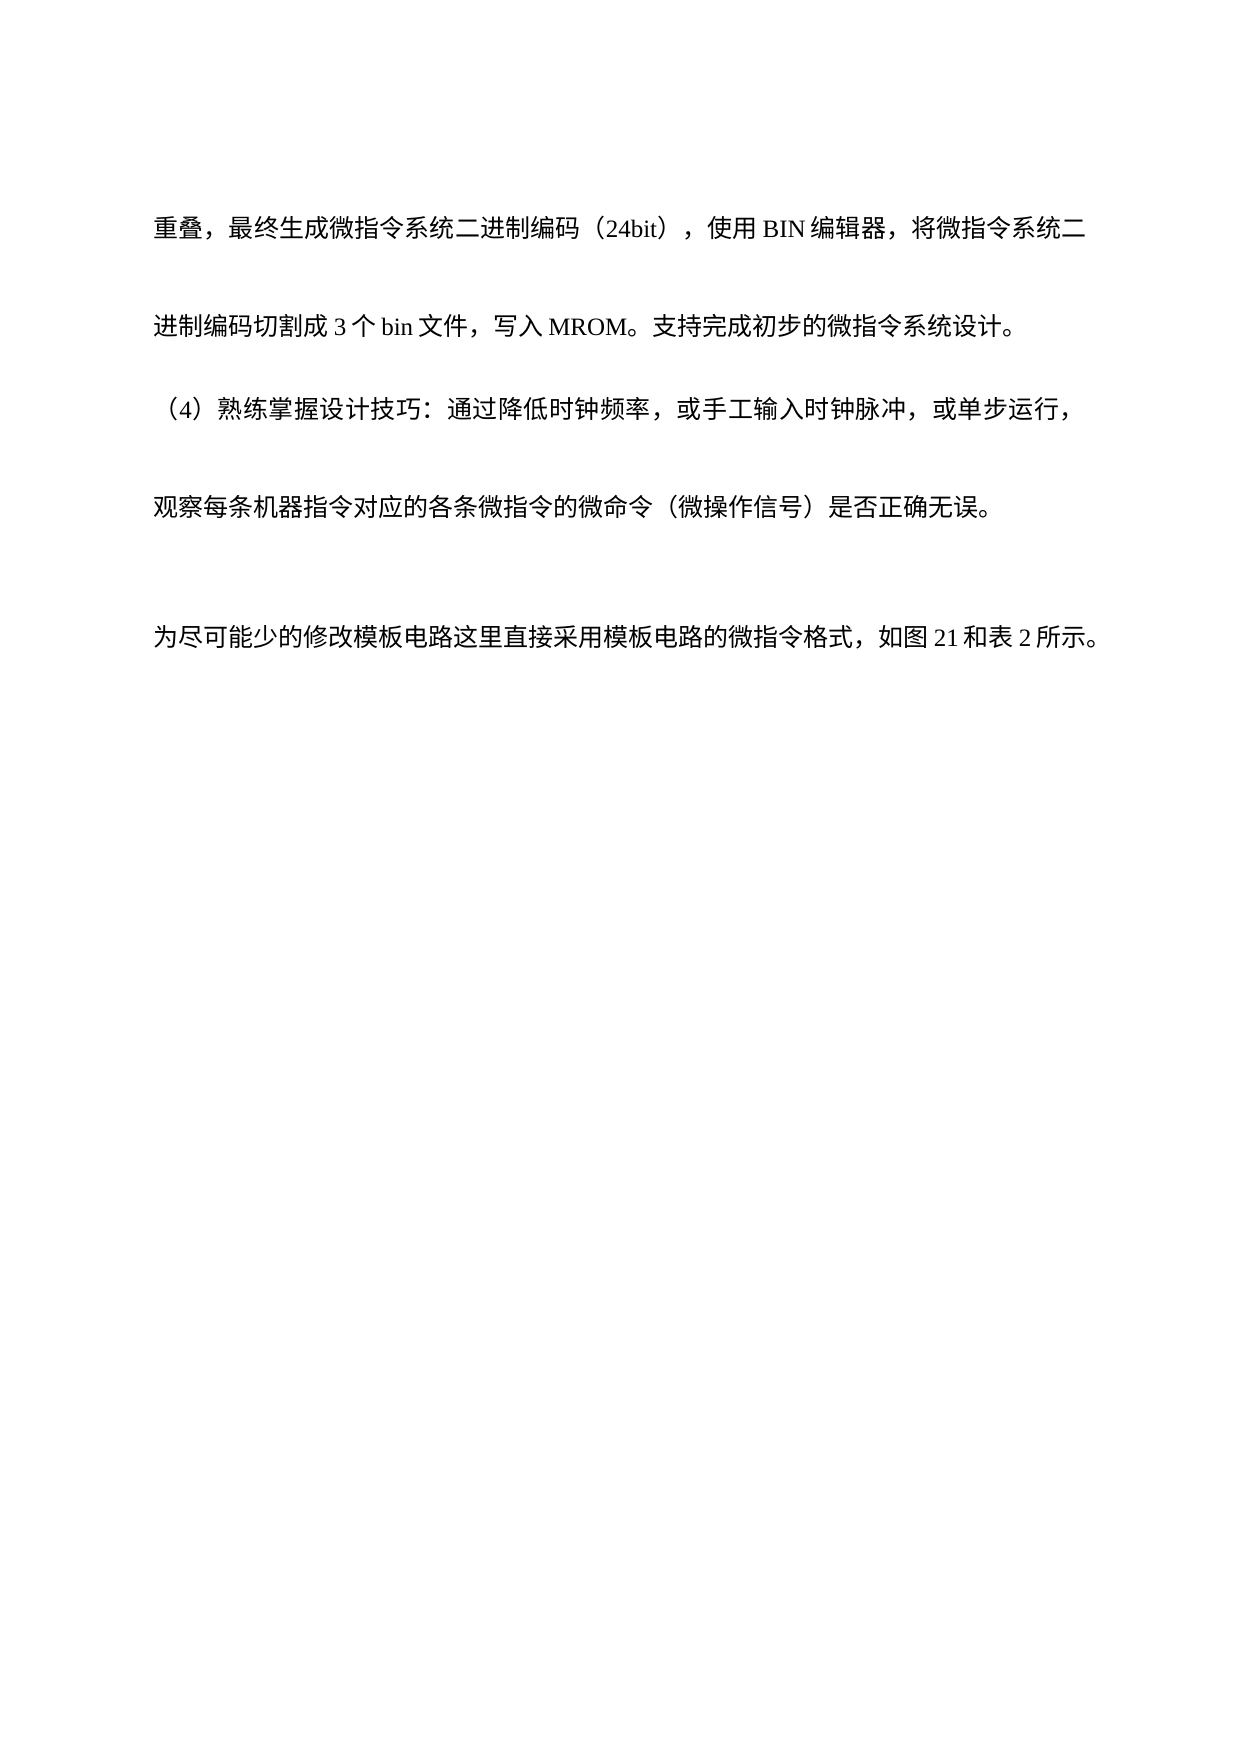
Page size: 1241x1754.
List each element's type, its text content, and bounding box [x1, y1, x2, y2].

text 为尽可能少的修改模板电路这里直接采用模板电路的微指令格式，如图21和表2所示。 [153, 603, 1087, 668]
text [153, 194, 1087, 357]
text （4）熟练掌握设计技巧：通过降低时钟频率，或手工输入时钟脉冲，或单步运行，观察每条机器指令对应的各条微指令的微命令（微操作信号）是否正确无误。 [153, 375, 1087, 538]
